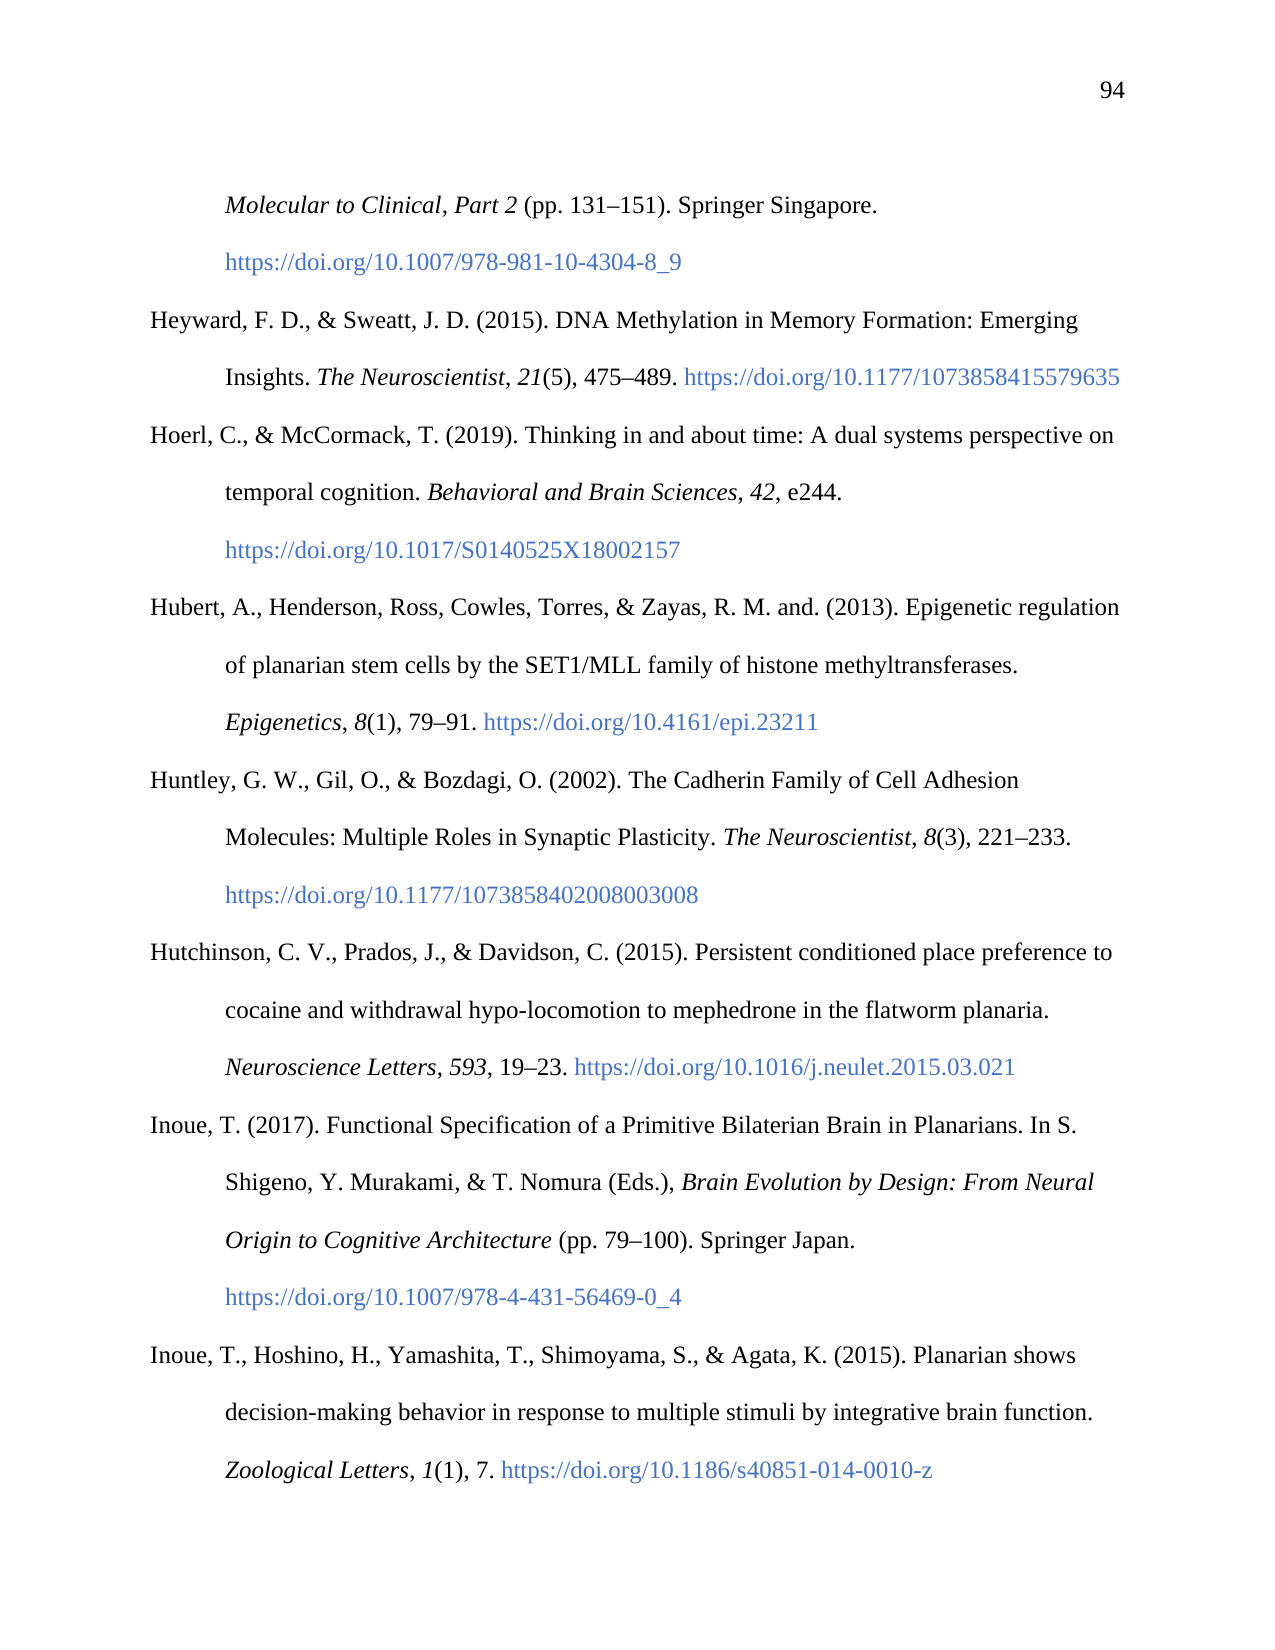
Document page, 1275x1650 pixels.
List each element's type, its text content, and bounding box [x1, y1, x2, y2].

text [150, 190, 1125, 276]
text Hubert, A., Henderson, Ross, Cowles, Torres, & Zayas, R. M. and. (2013). Epigenetic regulation of planarian stem cells by the SET1/MLL family of histone methyltransferases. Epigenetics, 8(1), 79–91. https://doi.org/10.4161/epi.23211 [150, 592, 1125, 736]
text Hoerl, C., & McCormack, T. (2019). Thinking in and about time: A dual systems perspective on temporal cognition. Behavioral and Brain Sciences, 42, e244. https://doi.org/10.1017/S0140525X18002157 [150, 420, 1125, 564]
text Heyward, F. D., & Sweatt, J. D. (2015). DNA Methylation in Memory Formation: Emerging Insights. The Neuroscientist, 21(5), 475–489. https://doi.org/10.1177/1073858415579635 [150, 305, 1125, 391]
text Hutchinson, C. V., Prados, J., & Davidson, C. (2015). Persistent conditioned place preference to cocaine and withdrawal hypo-locomotion to mephedrone in the flatworm planaria. Neuroscience Letters, 593, 19–23. https://doi.org/10.1016/j.neulet.2015.03.021 [150, 937, 1125, 1081]
text Inoue, T., Hoshino, H., Yamashita, T., Shimoyama, S., & Agata, K. (2015). Planarian shows decision-making behavior in response to multiple stimuli by integrative brain function. Zoological Letters, 1(1), 7. https://doi.org/10.1186/s40851-014-0010-z [150, 1340, 1125, 1484]
text Huntley, G. W., Gil, O., & Bozdagi, O. (2002). The Cadherin Family of Cell Adhesion Molecules: Multiple Roles in Synaptic Plasticity. The Neuroscientist, 8(3), 221–233. https://doi.org/10.1177/1073858402008003008 [150, 765, 1125, 909]
text Inoue, T. (2017). Functional Specification of a Primitive Bilaterian Brain in Planarians. In S. Shigeno, Y. Murakami, & T. Nomura (Eds.), Brain Evolution by Design: From Neural Origin to Cognitive Architecture (pp. 79–100). Springer Japan. https://doi.org/10.1007/978-4-431-56469-0_4 [150, 1110, 1125, 1311]
